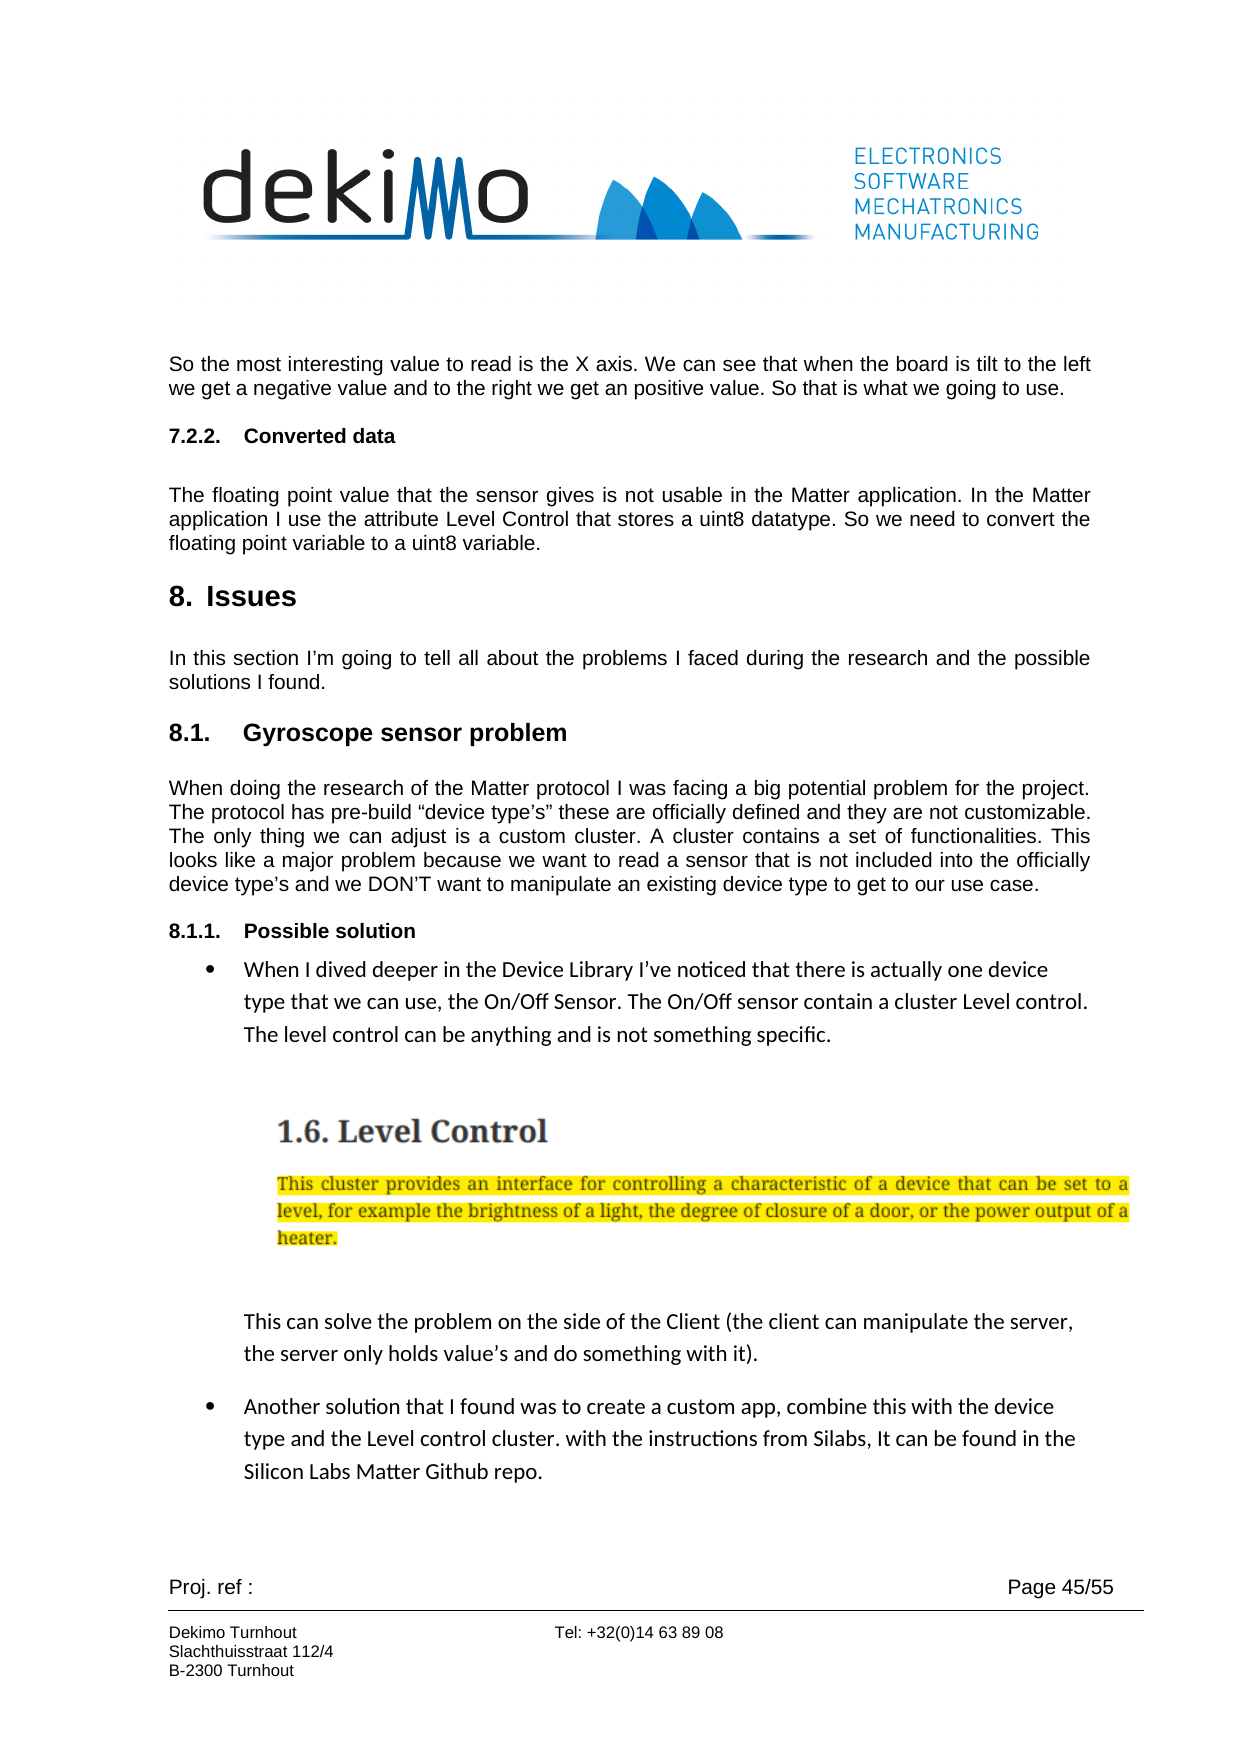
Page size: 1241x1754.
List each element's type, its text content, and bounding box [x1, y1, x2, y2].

text When doing the research of the Matter protocol I was facing a big potential problem for the project. The protocol has pre-build “device type’s” these are officially defined and they are not customizable. The only thing we can adjust is a custom cluster. A cluster contains a set of functionalities. This looks like a major problem because we want to read a sensor that is not included into the officially device type’s and we DON’T want to manipulate an existing device type to get to our use case. [169, 776, 1093, 895]
text The floating point value that the sensor gives is not usable in the Matter application. In the Matter application I use the attribute Level Control that stores a uint8 datatype. So we need to convert the floating point variable to a uint8 variable. [169, 483, 1093, 555]
list This can solve the problem on the side of the Client (the client can manipulate the server, the server only holds value’s and do something with it). [244, 1307, 1093, 1367]
list Another solution that I found was to create a custom app, combine this with the device type and the Level control cluster. with the instructions from Silabs, It can be found in the Silicon Labs Matter Github repo. [206, 1392, 1093, 1485]
picture [159, 73, 1083, 304]
subtitle Gyroscope sensor problem [169, 718, 1093, 747]
text So the most interesting value to read is the X axis. We can see that when the board is tilt to the left we get a negative value and to the right we get an positive value. So that is what we going to use. [169, 352, 1093, 399]
text In this section I’m going to tell all about the problems I faced during the research and the possible solutions I found. [169, 646, 1093, 694]
subtitle Issues [169, 579, 1093, 613]
subtitle Converted data [169, 423, 1093, 447]
list When I dived deeper in the Device Library I’ve noticed that there is actually one device type that we can use, the On/Off Sensor. The On/Off sensor contain a cluster Level control. The level control can be anything and is not something specific. [206, 955, 1093, 1048]
picture [243, 1096, 1168, 1283]
subtitle Possible solution [169, 919, 1093, 943]
